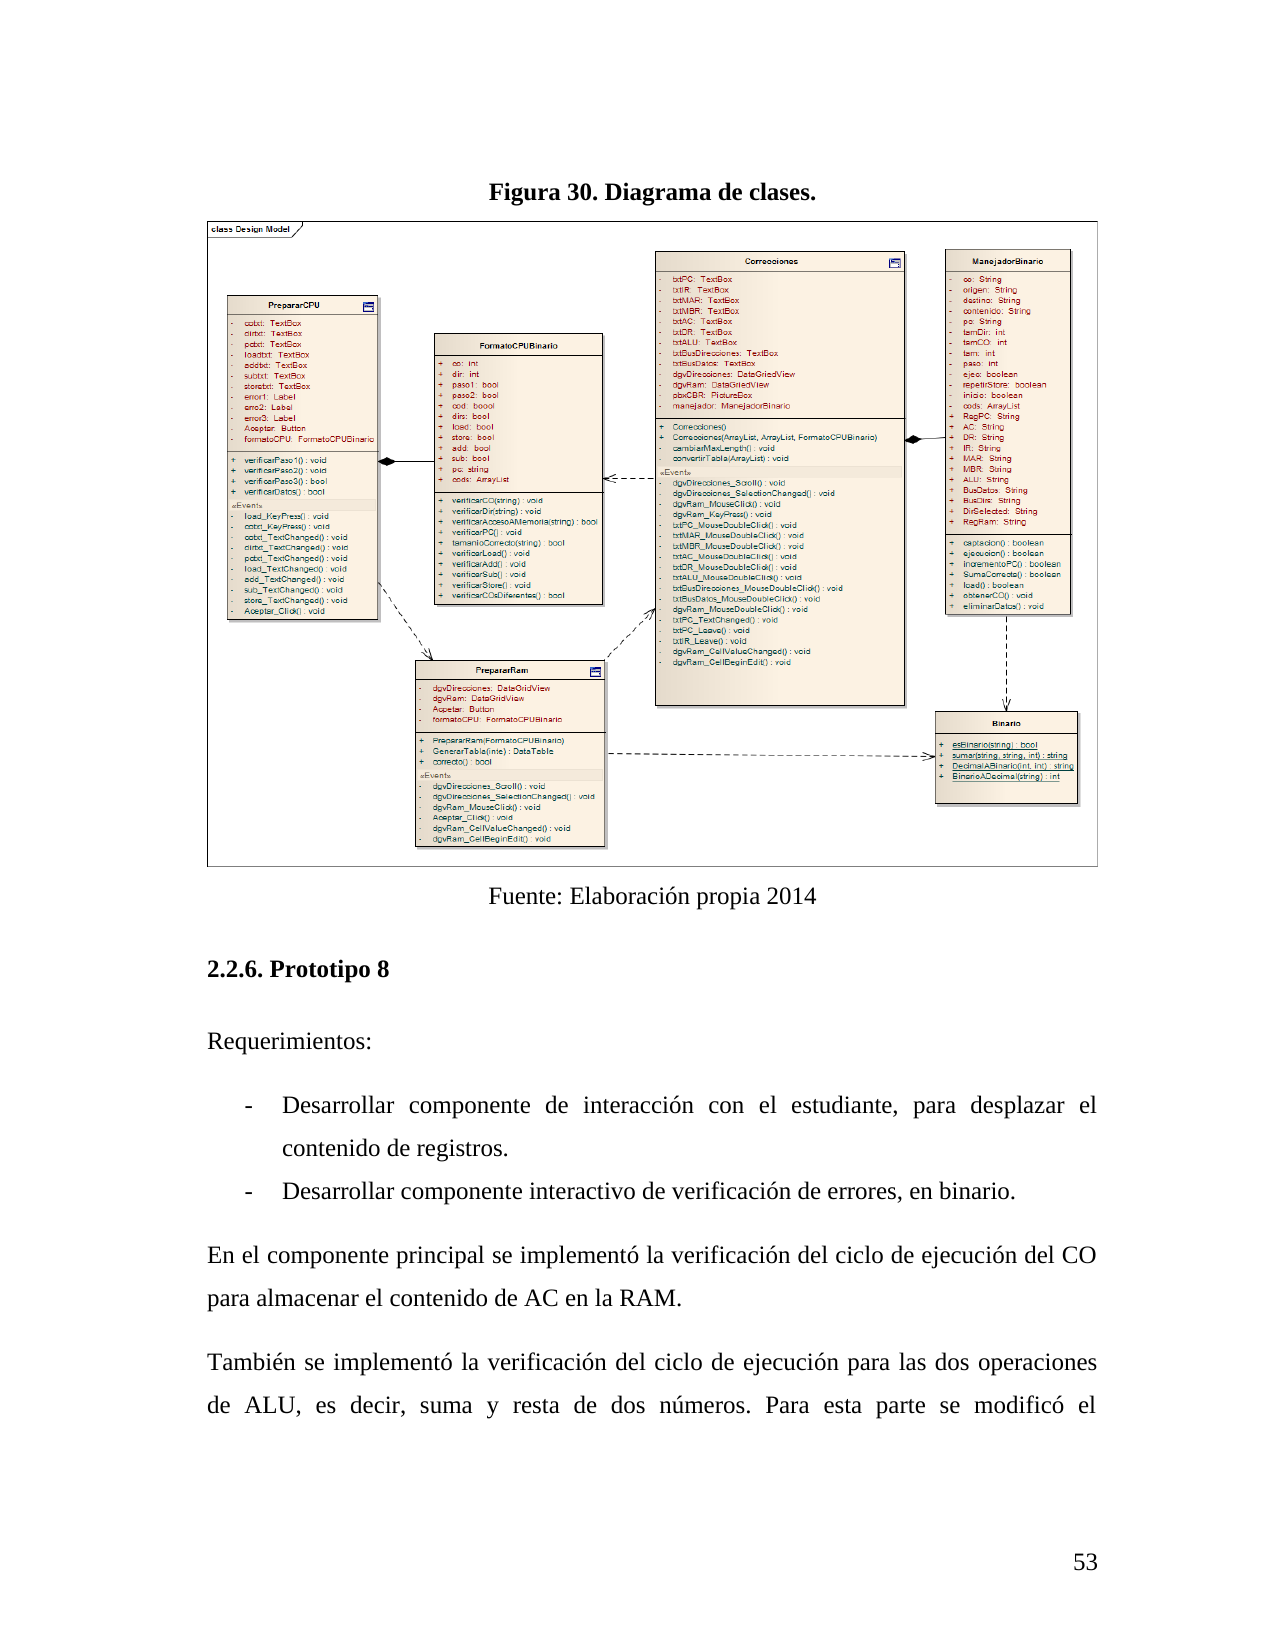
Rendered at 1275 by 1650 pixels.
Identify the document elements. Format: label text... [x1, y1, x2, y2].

text Figura 30. Diagrama de clases. [207, 177, 1098, 206]
picture [206, 220, 1098, 867]
subtitle 2.2.6. Prototipo 8 [207, 954, 1098, 982]
text Requerimientos: [207, 1026, 1098, 1055]
text En el componente principal se implementó la verificación del ciclo de ejecución del CO para almacenar el contenido de AC en la RAM. [207, 1240, 1098, 1312]
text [207, 1347, 1098, 1419]
list Desarrollar componente de interacción con el estudiante, para desplazar el contenido de registros. [244, 1090, 1098, 1162]
text Fuente: Elaboración propia 2014 [207, 881, 1098, 910]
list Desarrollar componente interactivo de verificación de errores, en binario. [244, 1176, 1098, 1205]
